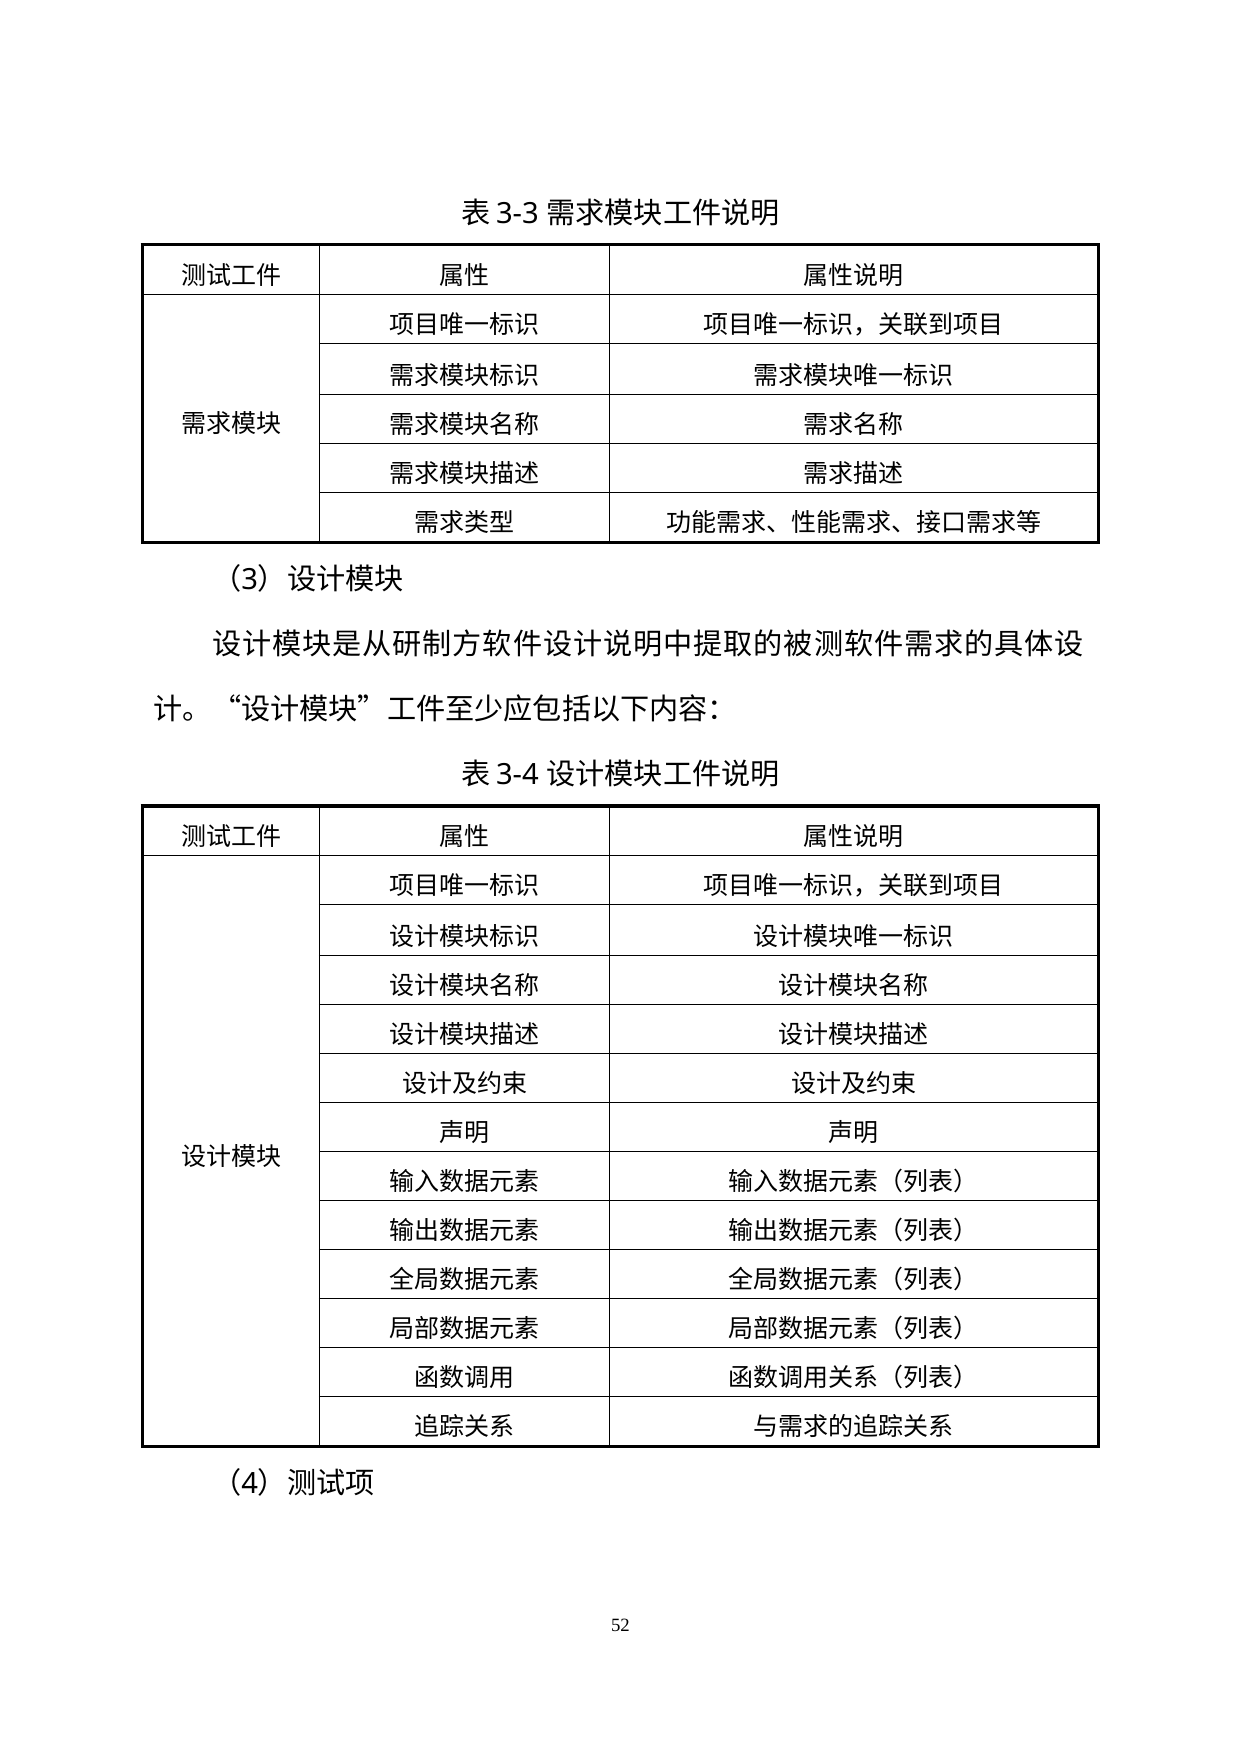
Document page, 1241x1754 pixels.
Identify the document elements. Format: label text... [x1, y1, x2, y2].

table_cell 设计模块描述 [610, 1005, 1097, 1053]
table_header 属性 [320, 808, 609, 855]
table_cell （3）设计模块 [142, 544, 1098, 609]
table_cell 输出数据元素（列表） [610, 1201, 1097, 1249]
table_header 属性说明 [610, 808, 1097, 855]
table_cell 全局数据元素 [320, 1250, 609, 1298]
table_cell 需求模块名称 [320, 395, 609, 443]
text 表3-3 需求模块工件说明 [153, 178, 1087, 243]
table_cell 与需求的追踪关系 [610, 1397, 1097, 1445]
table_cell 需求模块标识 [320, 344, 609, 394]
table_cell 局部数据元素（列表） [610, 1299, 1097, 1347]
table_cell 设计模块名称 [320, 956, 609, 1004]
table_cell 设计模块描述 [320, 1005, 609, 1053]
table_cell 设计模块 [144, 856, 319, 1445]
table_cell 项目唯一标识 [320, 295, 609, 343]
table_cell 输入数据元素 [320, 1152, 609, 1200]
table_header 测试工件 [144, 808, 319, 855]
table_cell 需求模块描述 [320, 444, 609, 492]
table_cell 功能需求、性能需求、接口需求等 [610, 493, 1097, 541]
table_header 属性说明 [610, 246, 1097, 294]
table_cell 项目唯一标识，关联到项目 [610, 856, 1097, 904]
text 设计模块是从研制方软件设计说明中提取的被测软件需求的具体设计。“设计模块”工件至少应包括以下内容： [153, 609, 1087, 739]
table_cell 函数调用关系（列表） [610, 1348, 1097, 1396]
text 表3-4 设计模块工件说明 [153, 739, 1087, 804]
table_cell 函数调用 [320, 1348, 609, 1396]
table_cell 声明 [320, 1103, 609, 1151]
table_cell 项目唯一标识 [320, 856, 609, 904]
table_cell 追踪关系 [320, 1397, 609, 1445]
table_cell 需求模块 [144, 295, 319, 541]
table_cell 需求模块唯一标识 [610, 344, 1097, 394]
table_cell 需求描述 [610, 444, 1097, 492]
table_cell 项目唯一标识，关联到项目 [610, 295, 1097, 343]
table_cell 需求名称 [610, 395, 1097, 443]
table_cell 输出数据元素 [320, 1201, 609, 1249]
table_cell 全局数据元素（列表） [610, 1250, 1097, 1298]
table_cell 设计模块唯一标识 [610, 905, 1097, 955]
table_header 属性 [320, 246, 609, 294]
table_cell 设计模块名称 [610, 956, 1097, 1004]
table_cell 声明 [610, 1103, 1097, 1151]
table_cell 需求类型 [320, 493, 609, 541]
text （4）测试项 [212, 1448, 1087, 1513]
table_header 测试工件 [144, 246, 319, 294]
table_cell 局部数据元素 [320, 1299, 609, 1347]
table_cell 设计模块标识 [320, 905, 609, 955]
table_cell 设计及约束 [320, 1054, 609, 1102]
table_cell 设计及约束 [610, 1054, 1097, 1102]
table_cell 输入数据元素（列表） [610, 1152, 1097, 1200]
